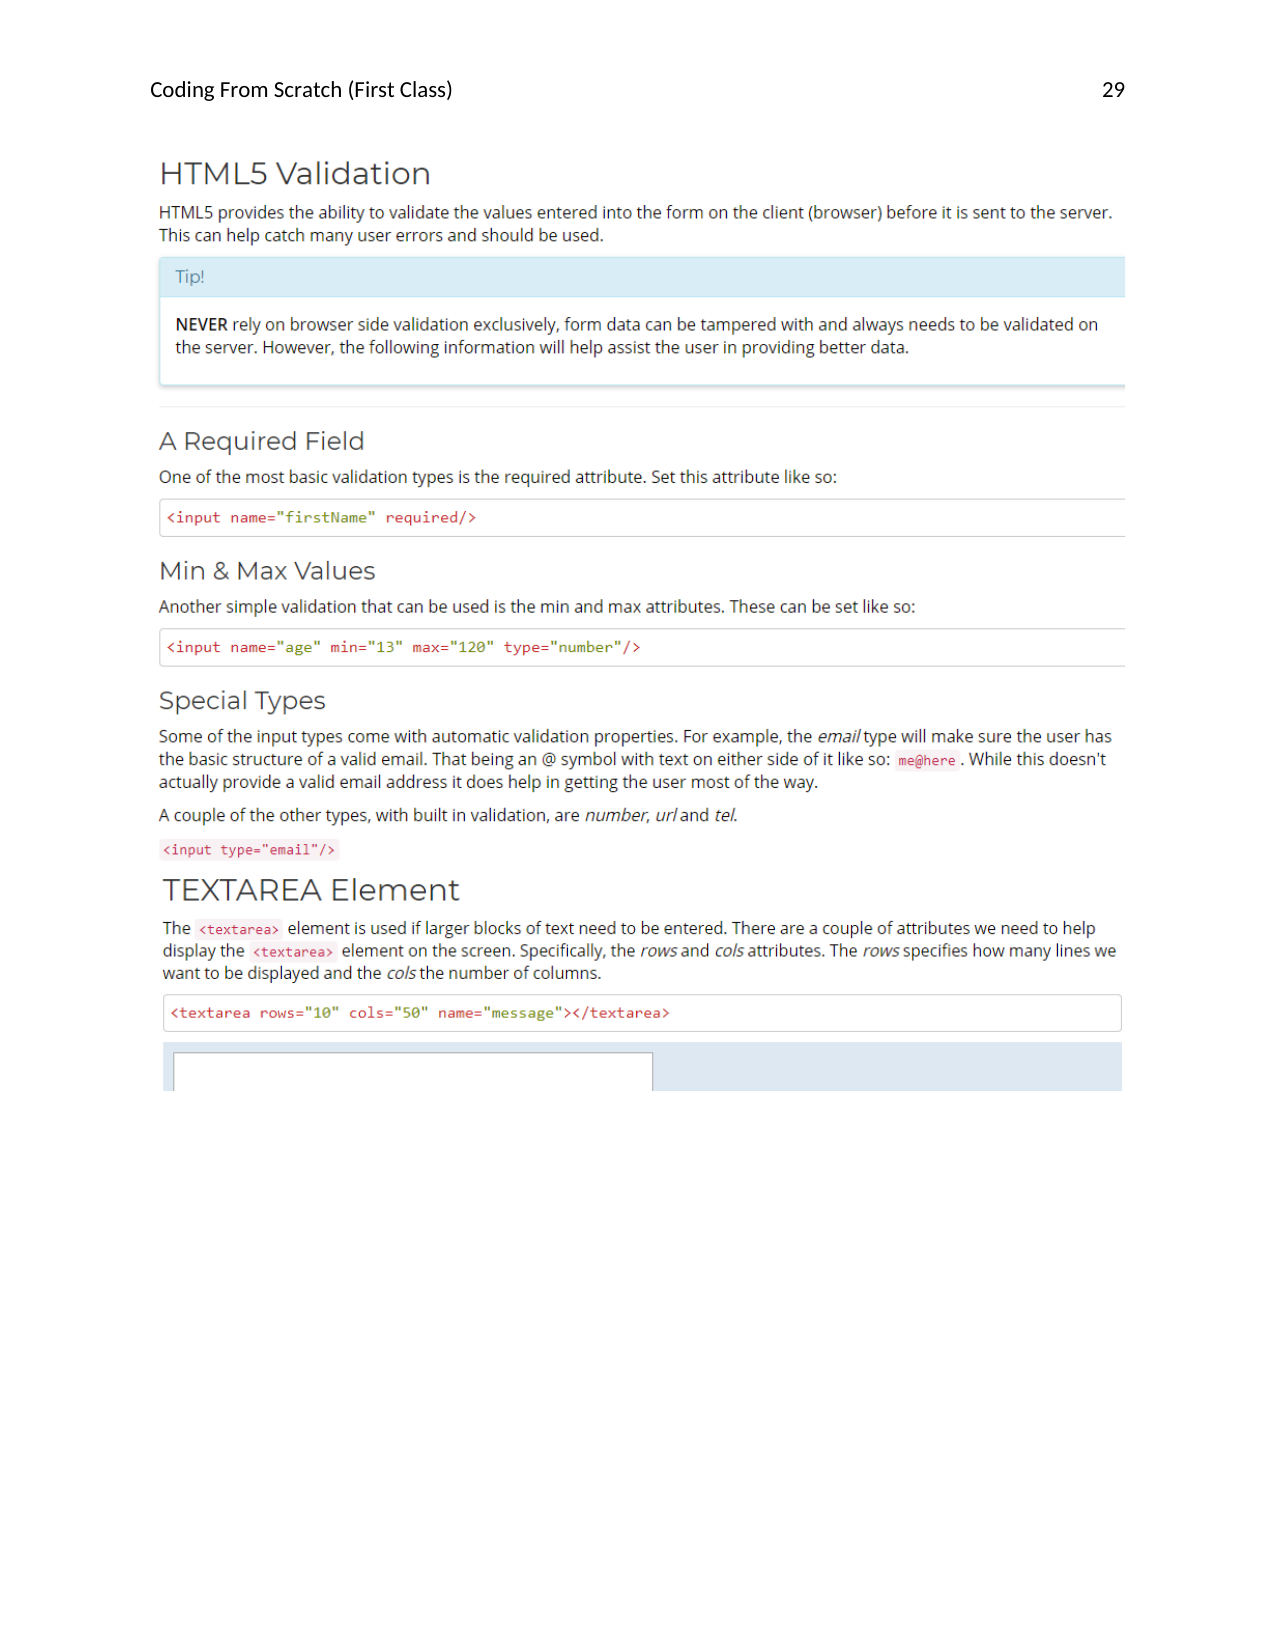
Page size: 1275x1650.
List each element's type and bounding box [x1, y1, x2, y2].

picture [150, 871, 1125, 1091]
picture [150, 150, 1125, 870]
